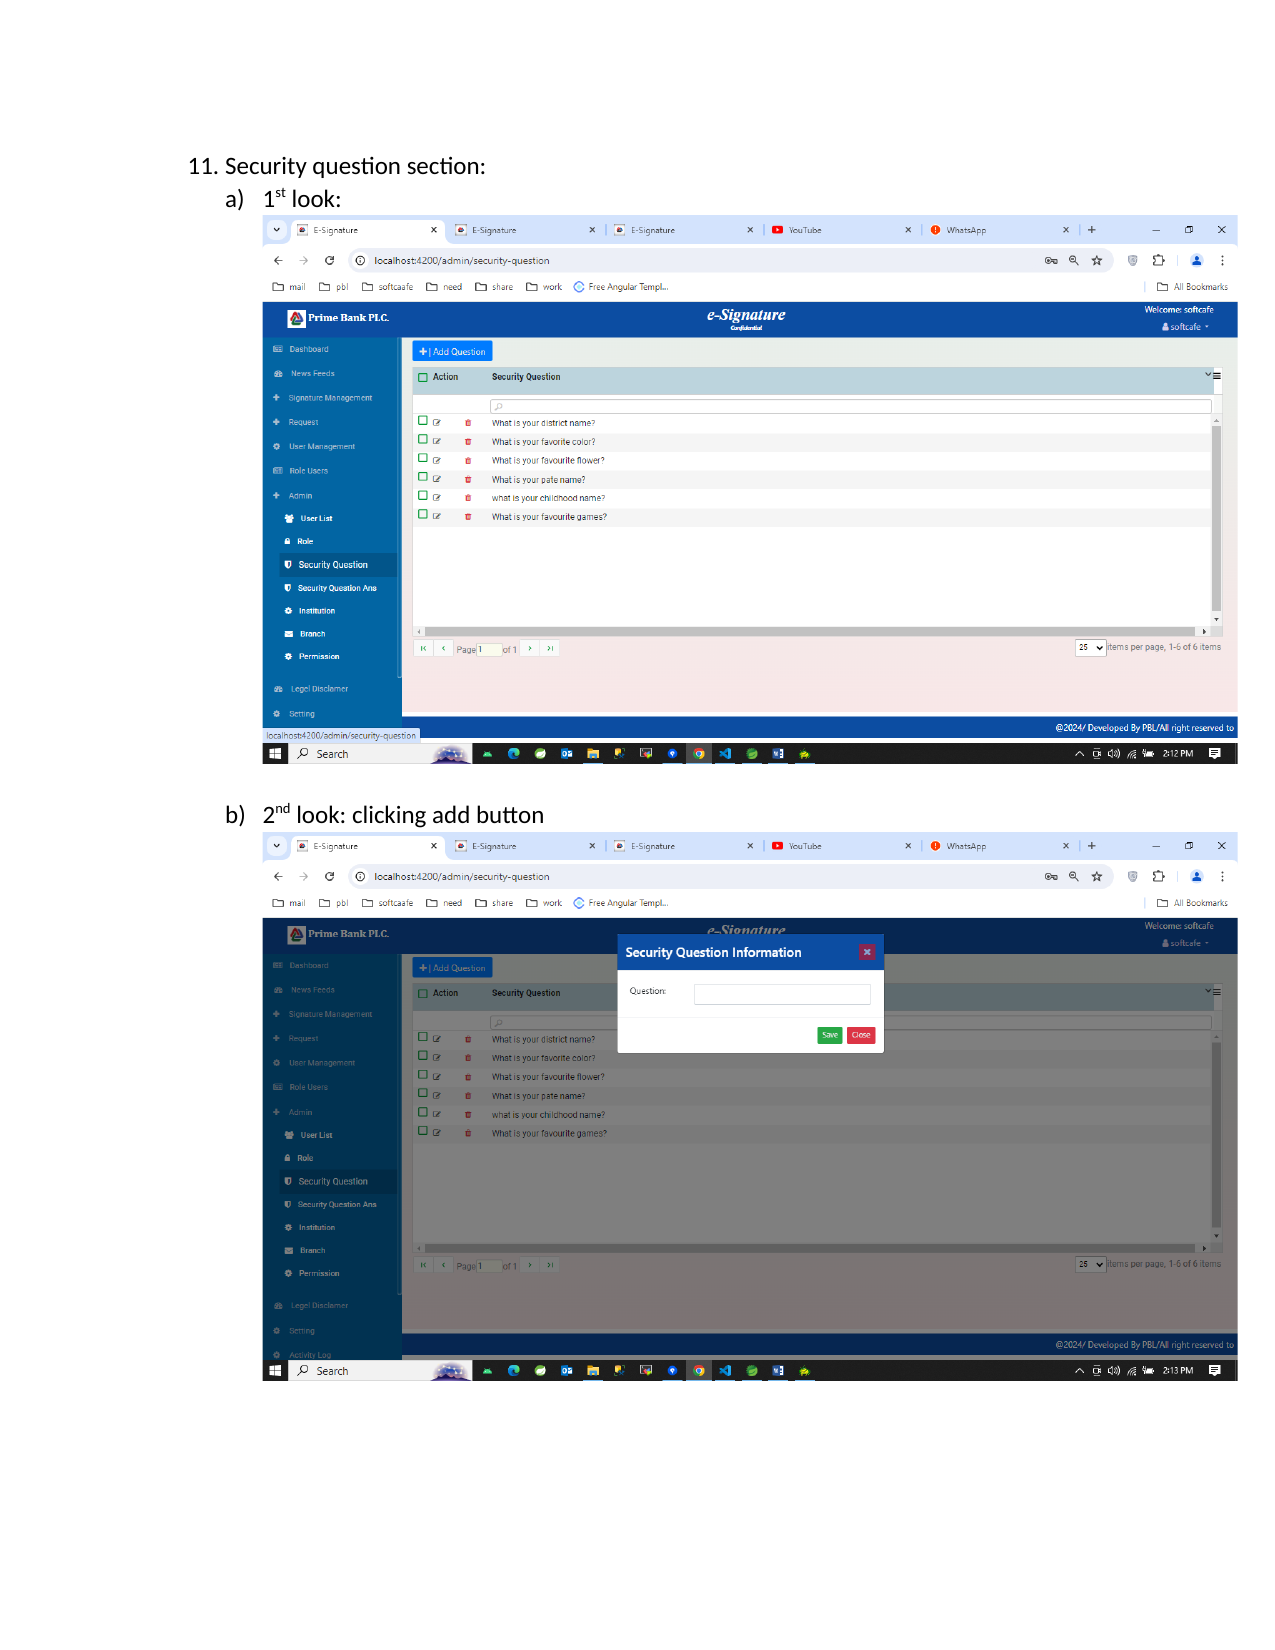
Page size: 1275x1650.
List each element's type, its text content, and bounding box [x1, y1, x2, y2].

list 1st look: [225, 183, 1125, 213]
picture [262, 215, 1238, 764]
list Security question section: [187, 150, 1125, 181]
list 2nd look: clicking add button [225, 799, 1125, 829]
picture [262, 832, 1238, 1381]
